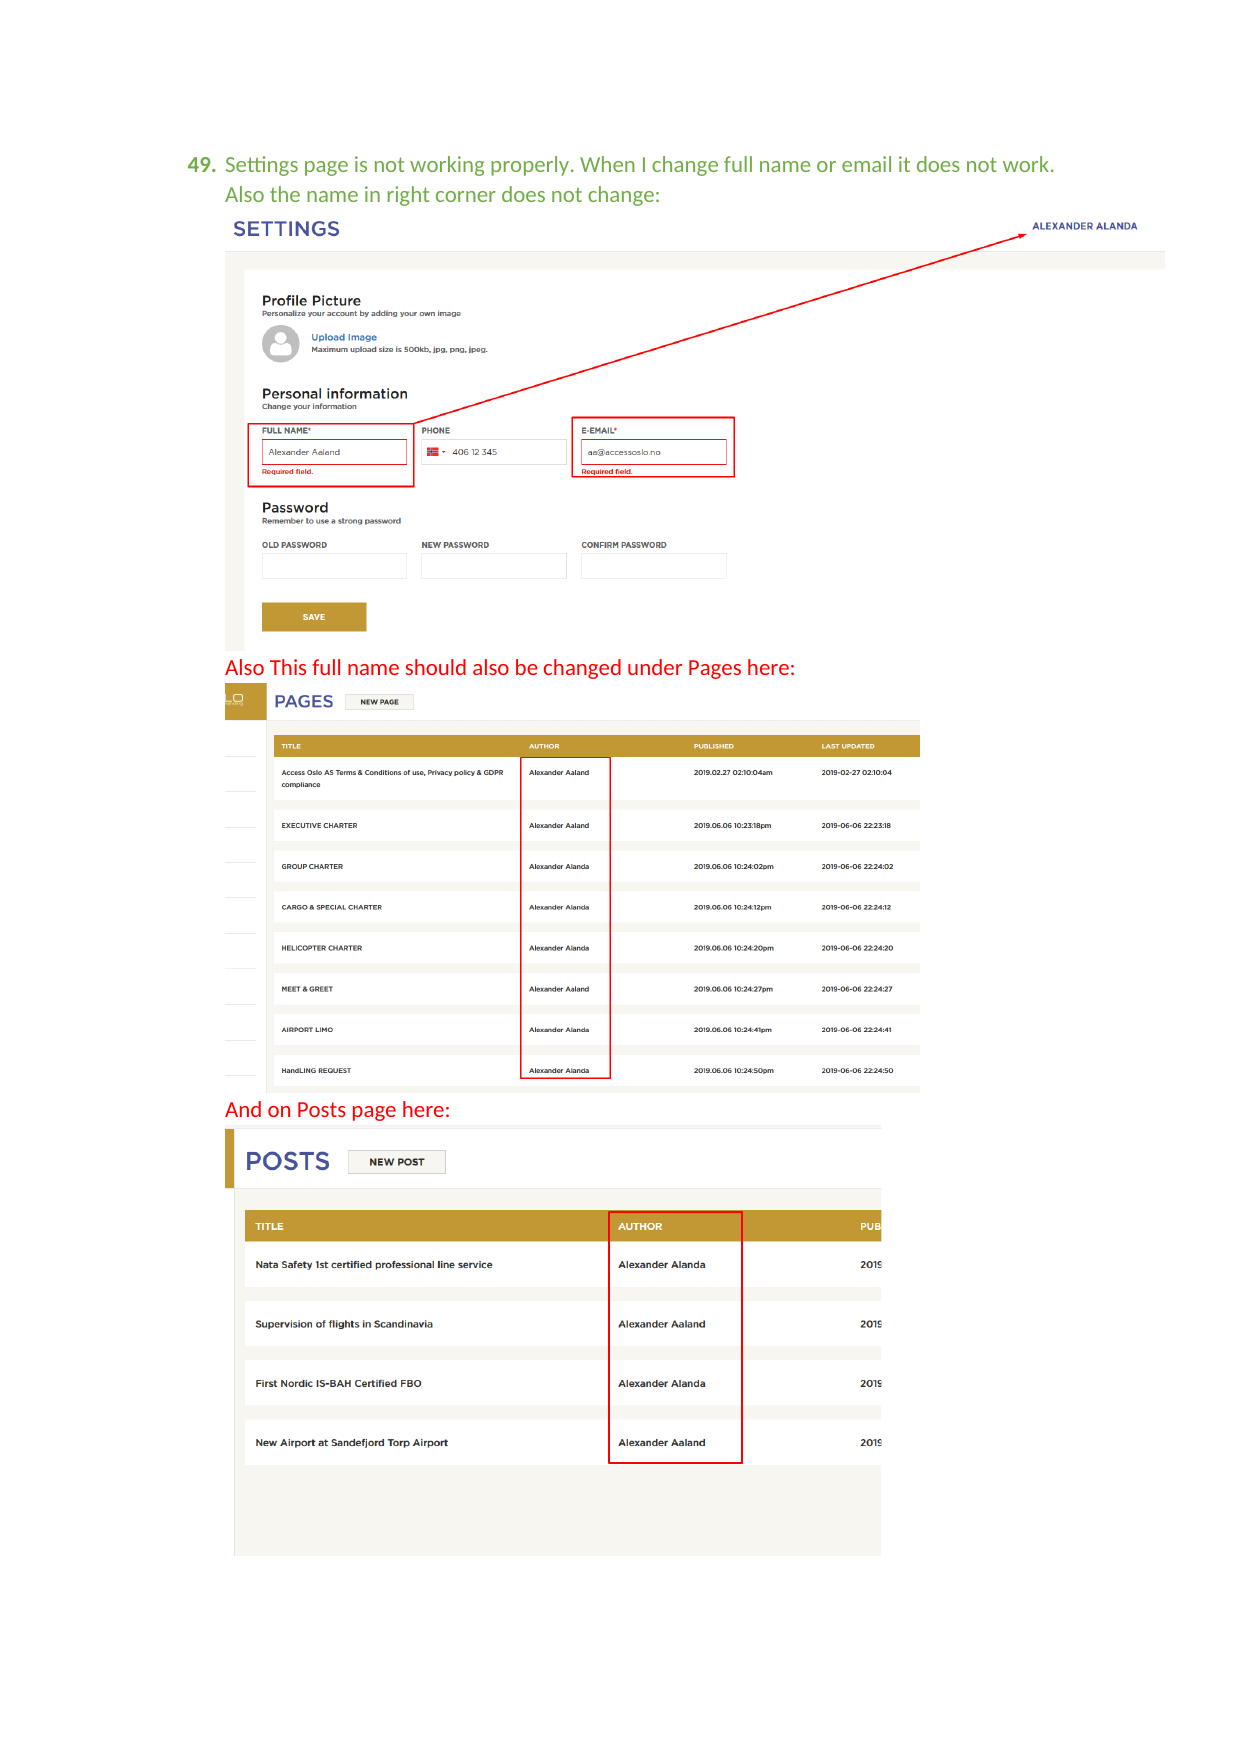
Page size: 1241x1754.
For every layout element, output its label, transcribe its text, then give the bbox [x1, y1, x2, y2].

list Settings page is not working properly. When I change full name or email it does not work. Also the name in right corner does not change: [187, 150, 1090, 208]
picture [225, 1125, 882, 1556]
picture [225, 210, 1166, 651]
list And on Posts page here: [225, 1095, 1090, 1123]
picture [225, 683, 920, 1093]
list Also This full name should also be changed under Pages here: [225, 653, 1090, 681]
